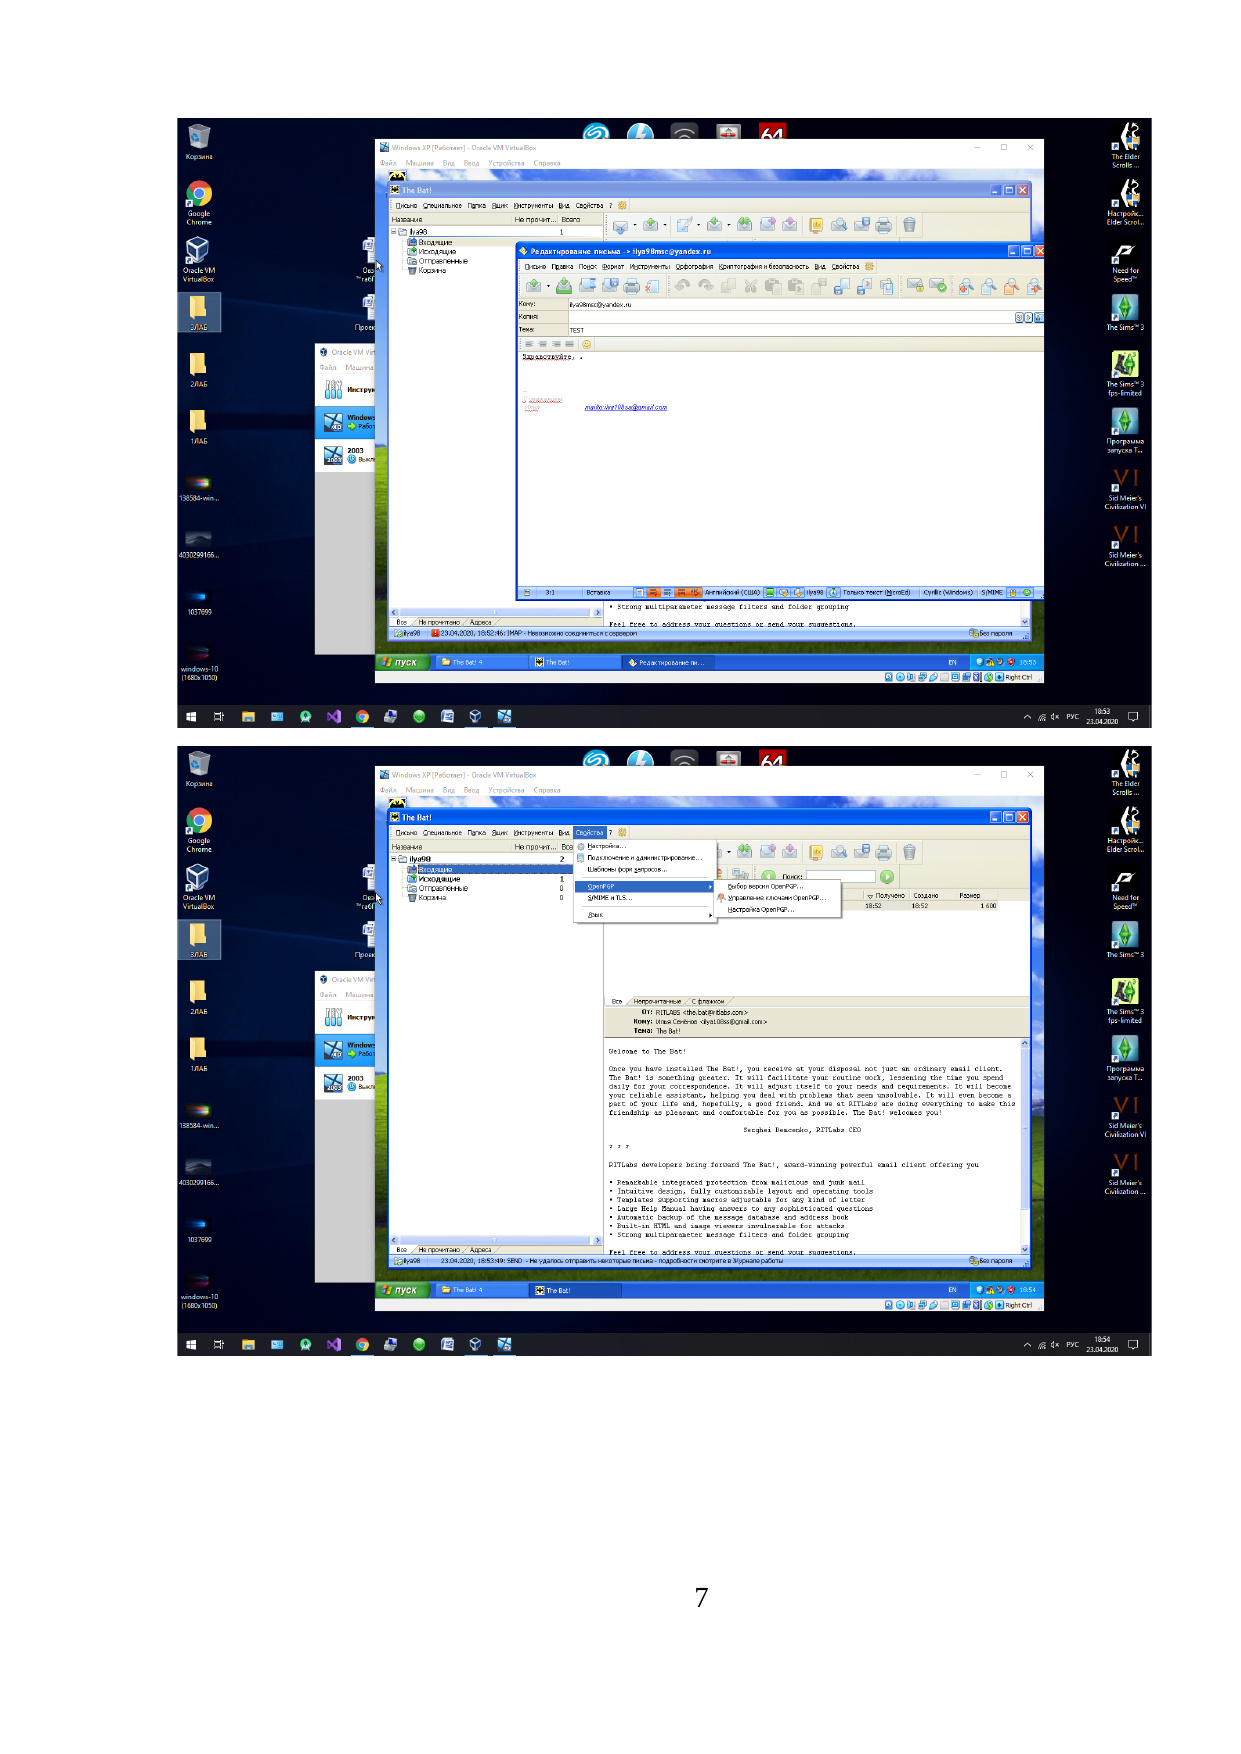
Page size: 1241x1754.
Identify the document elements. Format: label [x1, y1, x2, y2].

picture [177, 118, 1152, 728]
picture [177, 746, 1152, 1356]
